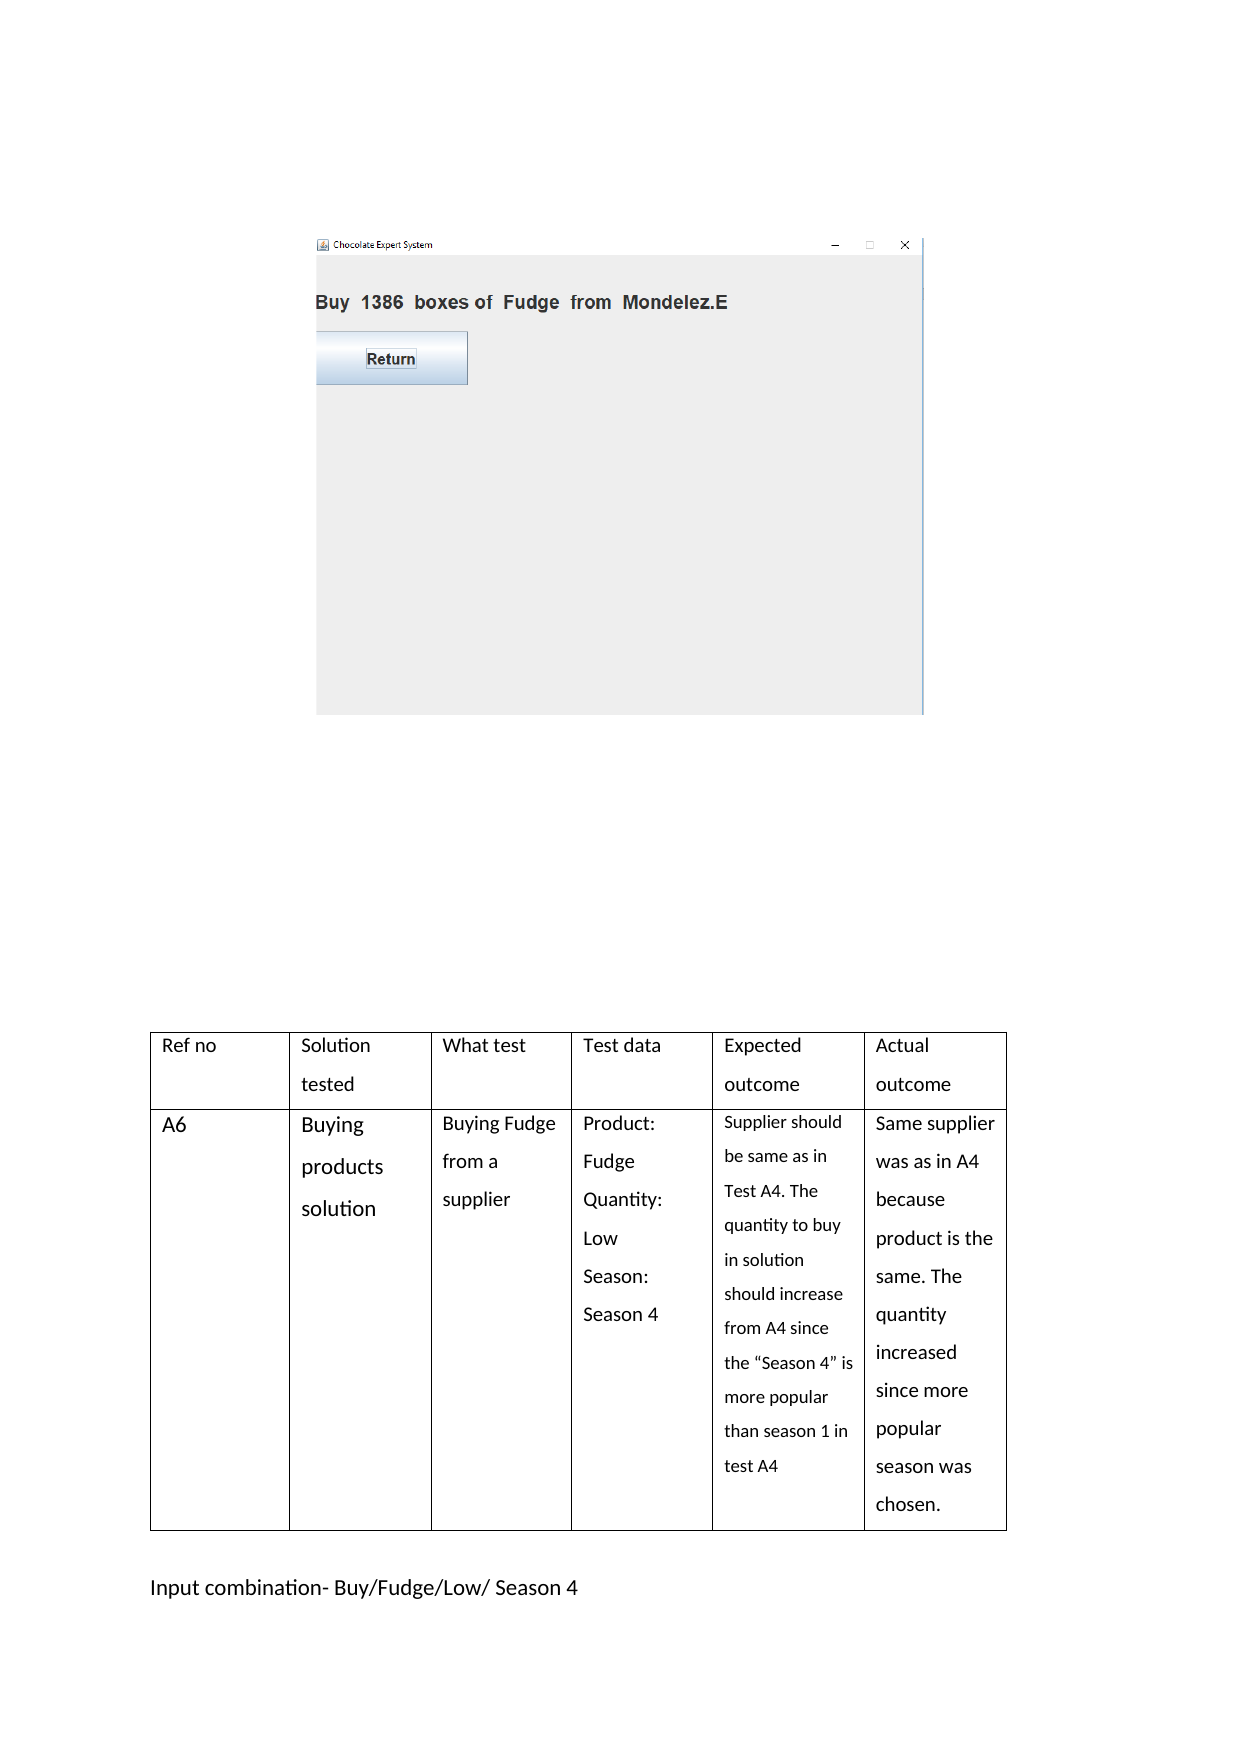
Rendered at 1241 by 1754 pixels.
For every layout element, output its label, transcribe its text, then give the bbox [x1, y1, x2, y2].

table_cell Buying Fudge from a supplier [432, 1110, 571, 1530]
table_cell Supplier should be same as in Test A4. The quantity to buy in solution should increase from A4 since the “Season 4” is more popular than season 1 in test A4 [713, 1110, 864, 1530]
table_header Solution tested [290, 1033, 431, 1109]
table_header Ref no [151, 1033, 289, 1109]
table_header Expected outcome [713, 1033, 864, 1109]
table_header Actual outcome [865, 1033, 1006, 1109]
table_header Test data [572, 1033, 712, 1109]
table_cell Same supplier was as in A4 because product is the same. The quantity increased since more popular season was chosen. [865, 1110, 1006, 1530]
table_header What test [432, 1033, 571, 1109]
table_cell Product: Fudge Quantity: Low Season: Season 4 [572, 1110, 712, 1530]
table_cell Buying products solution [290, 1110, 431, 1530]
picture [316, 238, 924, 715]
table_cell A6 [151, 1110, 289, 1530]
text Input combination- Buy/Fudge/Low/ Season 4 [150, 1573, 1090, 1601]
